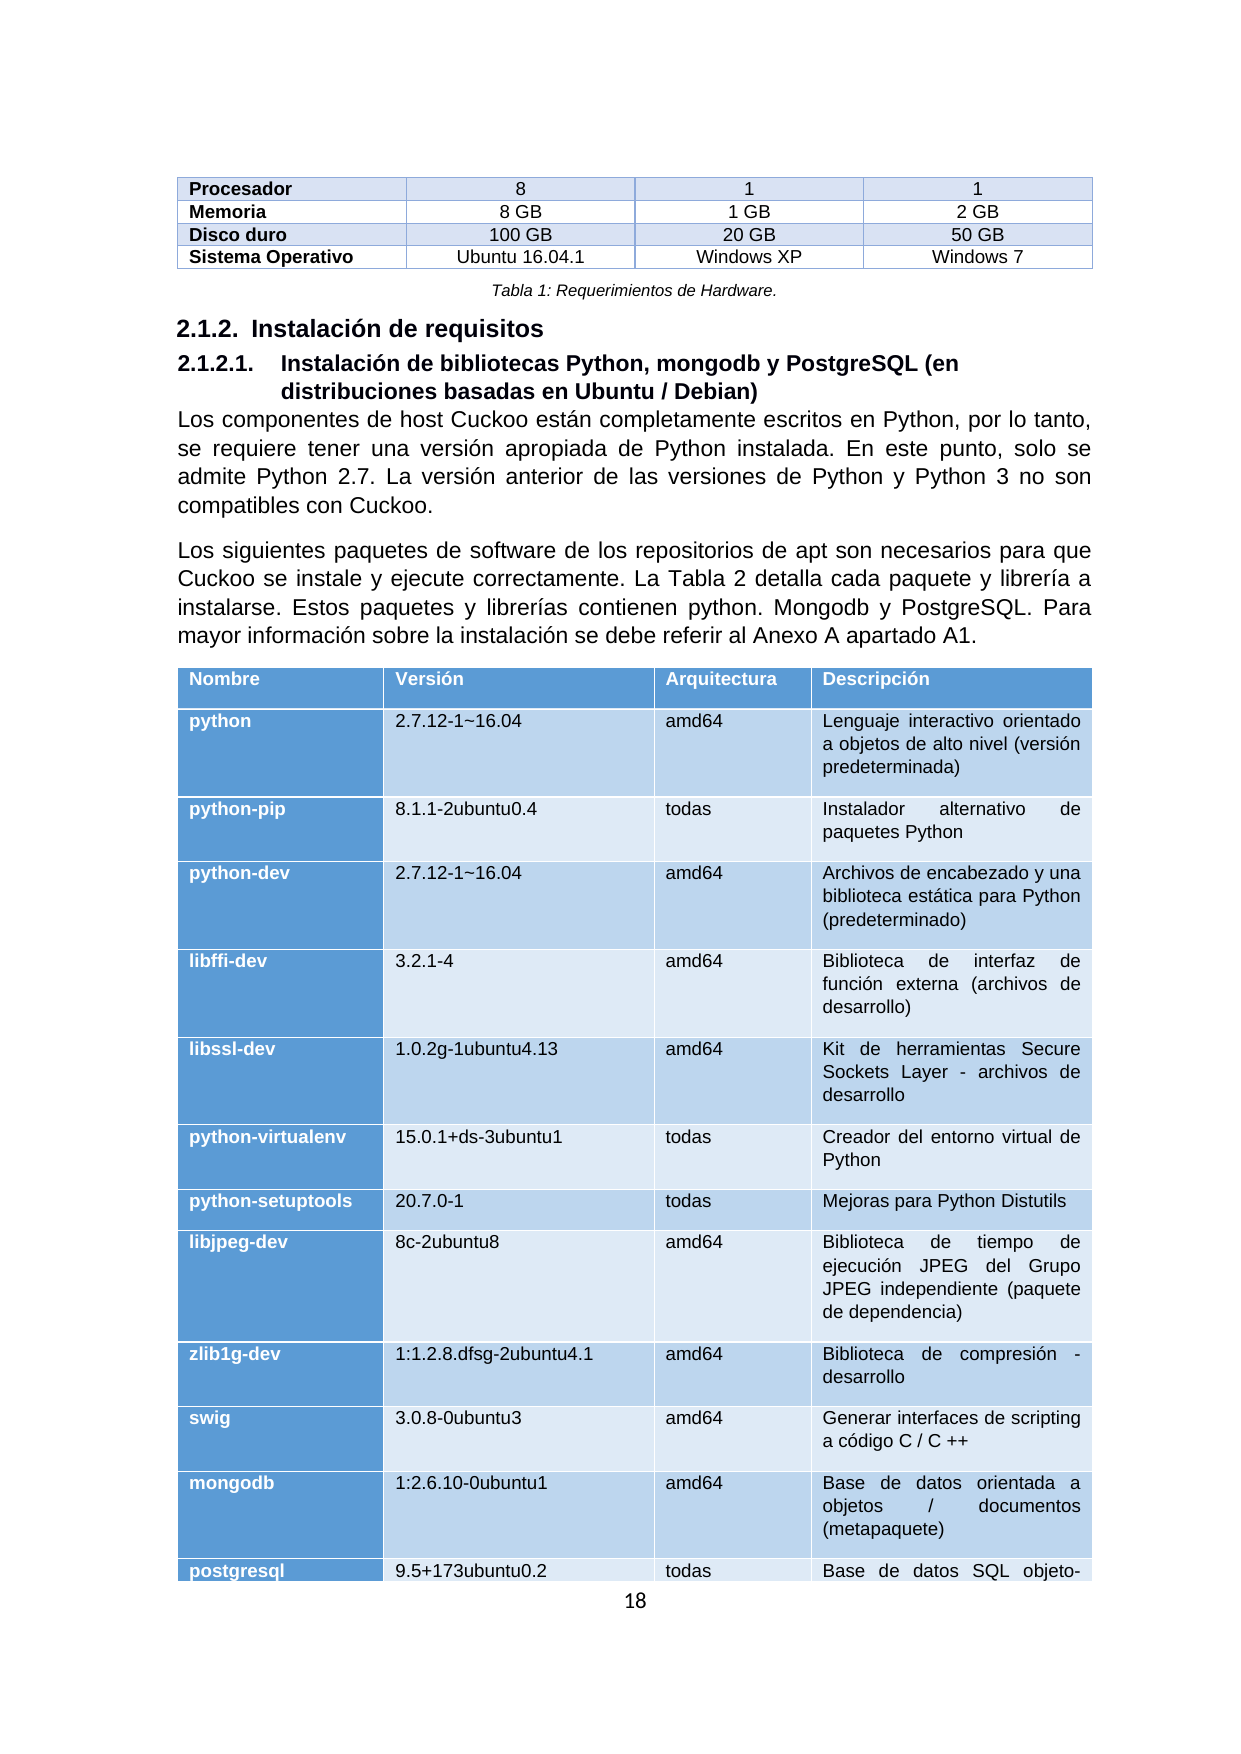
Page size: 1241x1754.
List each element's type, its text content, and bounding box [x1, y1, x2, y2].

table_cell Biblioteca de tiempo de ejecución JPEG del Grupo JPEG independiente (paquete de dependencia) [812, 1231, 1092, 1341]
table_cell amd64 [655, 1343, 811, 1406]
table_header Nombre [178, 668, 383, 708]
table_cell 50 GB [864, 224, 1092, 245]
table_cell Sistema Operativo [178, 246, 406, 268]
table_cell Windows XP [636, 246, 863, 268]
table_cell Memoria [178, 201, 406, 222]
table_cell libjpeg-dev [178, 1231, 383, 1341]
table_cell Lenguaje interactivo orientado a objetos de alto nivel (versión predeterminada) [812, 710, 1092, 796]
text Los siguientes paquetes de software de los repositorios de apt son necesarios para que Cuckoo se instale y ejecute correctamente. La Tabla 2 detalla cada paquete y librería a instalarse. Estos paquetes y librerías contienen python. Mongodb y PostgreSQL. Para mayor información sobre la instalación se debe referir al Anexo A apartado A1. [177, 537, 1092, 648]
table_cell Generar interfaces de scripting a código C / C ++ [812, 1407, 1092, 1471]
table_cell 8 [407, 178, 634, 200]
table_cell Base de datos orientada a objetos / documentos (metapaquete) [812, 1472, 1092, 1558]
table_cell todas [655, 1559, 811, 1581]
table_cell 20.7.0-1 [384, 1190, 654, 1230]
table_cell 1 GB [636, 201, 863, 222]
table_cell postgresql [178, 1559, 383, 1581]
table_cell 8 GB [407, 201, 634, 222]
table_cell 8c-2ubuntu8 [384, 1231, 654, 1341]
table_cell 2 GB [864, 201, 1092, 222]
table_cell libssl-dev [178, 1038, 383, 1124]
table_cell Biblioteca de compresión - desarrollo [812, 1343, 1092, 1406]
table_cell amd64 [655, 1407, 811, 1471]
table_cell 100 GB [407, 224, 634, 245]
table_cell zlib1g-dev [178, 1343, 383, 1406]
table_header Descripción [812, 668, 1092, 708]
text Los componentes de host Cuckoo están completamente escritos en Python, por lo tanto, se requiere tener una versión apropiada de Python instalada. En este punto, solo se admite Python 2.7. La versión anterior de las versiones de Python y Python 3 no son compatibles con Cuckoo. [177, 406, 1092, 518]
table_cell 1.0.2g-1ubuntu4.13 [384, 1038, 654, 1124]
subtitle Instalación de bibliotecas Python, mongodb y PostgreSQL (en distribuciones basadas en Ubuntu / Debian) [177, 349, 1092, 404]
table_cell python-setuptools [178, 1190, 383, 1230]
table_cell Procesador [178, 178, 406, 200]
table_cell libffi-dev [178, 950, 383, 1037]
table_cell Creador del entorno virtual de Python [812, 1125, 1092, 1189]
table_cell 1:1.2.8.dfsg-2ubuntu4.1 [384, 1343, 654, 1406]
table_cell python-pip [178, 798, 383, 861]
table_cell amd64 [655, 1231, 811, 1341]
table_cell mongodb [178, 1472, 383, 1558]
table_cell Archivos de encabezado y una biblioteca estática para Python (predeterminado) [812, 862, 1092, 949]
table_cell 3.0.8-0ubuntu3 [384, 1407, 654, 1471]
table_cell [812, 1559, 1092, 1581]
table_cell 8.1.1-2ubuntu0.4 [384, 798, 654, 861]
table_cell Disco duro [178, 224, 406, 245]
table_cell 1 [636, 178, 863, 200]
table_cell todas [655, 798, 811, 861]
table_cell amd64 [655, 710, 811, 796]
table_cell python-dev [178, 862, 383, 949]
table_header Versión [384, 668, 654, 708]
table_cell 9.5+173ubuntu0.2 [384, 1559, 654, 1581]
table_cell 2.7.12-1~16.04 [384, 862, 654, 949]
table_cell Ubuntu 16.04.1 [407, 246, 634, 268]
table_cell python-virtualenv [178, 1125, 383, 1189]
table_cell Windows 7 [864, 246, 1092, 268]
subtitle Instalación de requisitos [176, 314, 1092, 343]
table_cell Instalador alternativo de paquetes Python [812, 798, 1092, 861]
table_cell Mejoras para Python Distutils [812, 1190, 1092, 1230]
table_cell amd64 [655, 862, 811, 949]
table_cell amd64 [655, 1038, 811, 1124]
table_cell amd64 [655, 950, 811, 1037]
text Tabla 1: Requerimientos de Hardware. [177, 281, 1092, 300]
table_header Arquitectura [655, 668, 811, 708]
table_cell todas [655, 1190, 811, 1230]
table_cell Biblioteca de interfaz de función externa (archivos de desarrollo) [812, 950, 1092, 1037]
table_cell Kit de herramientas Secure Sockets Layer - archivos de desarrollo [812, 1038, 1092, 1124]
table_cell amd64 [655, 1472, 811, 1558]
table_cell 15.0.1+ds-3ubuntu1 [384, 1125, 654, 1189]
table_cell python [178, 710, 383, 796]
table_cell 1:2.6.10-0ubuntu1 [384, 1472, 654, 1558]
table_cell 3.2.1-4 [384, 950, 654, 1037]
table_cell 20 GB [636, 224, 863, 245]
table_cell 2.7.12-1~16.04 [384, 710, 654, 796]
table_cell 1 [864, 178, 1092, 200]
table_cell swig [178, 1407, 383, 1471]
table_cell todas [655, 1125, 811, 1189]
